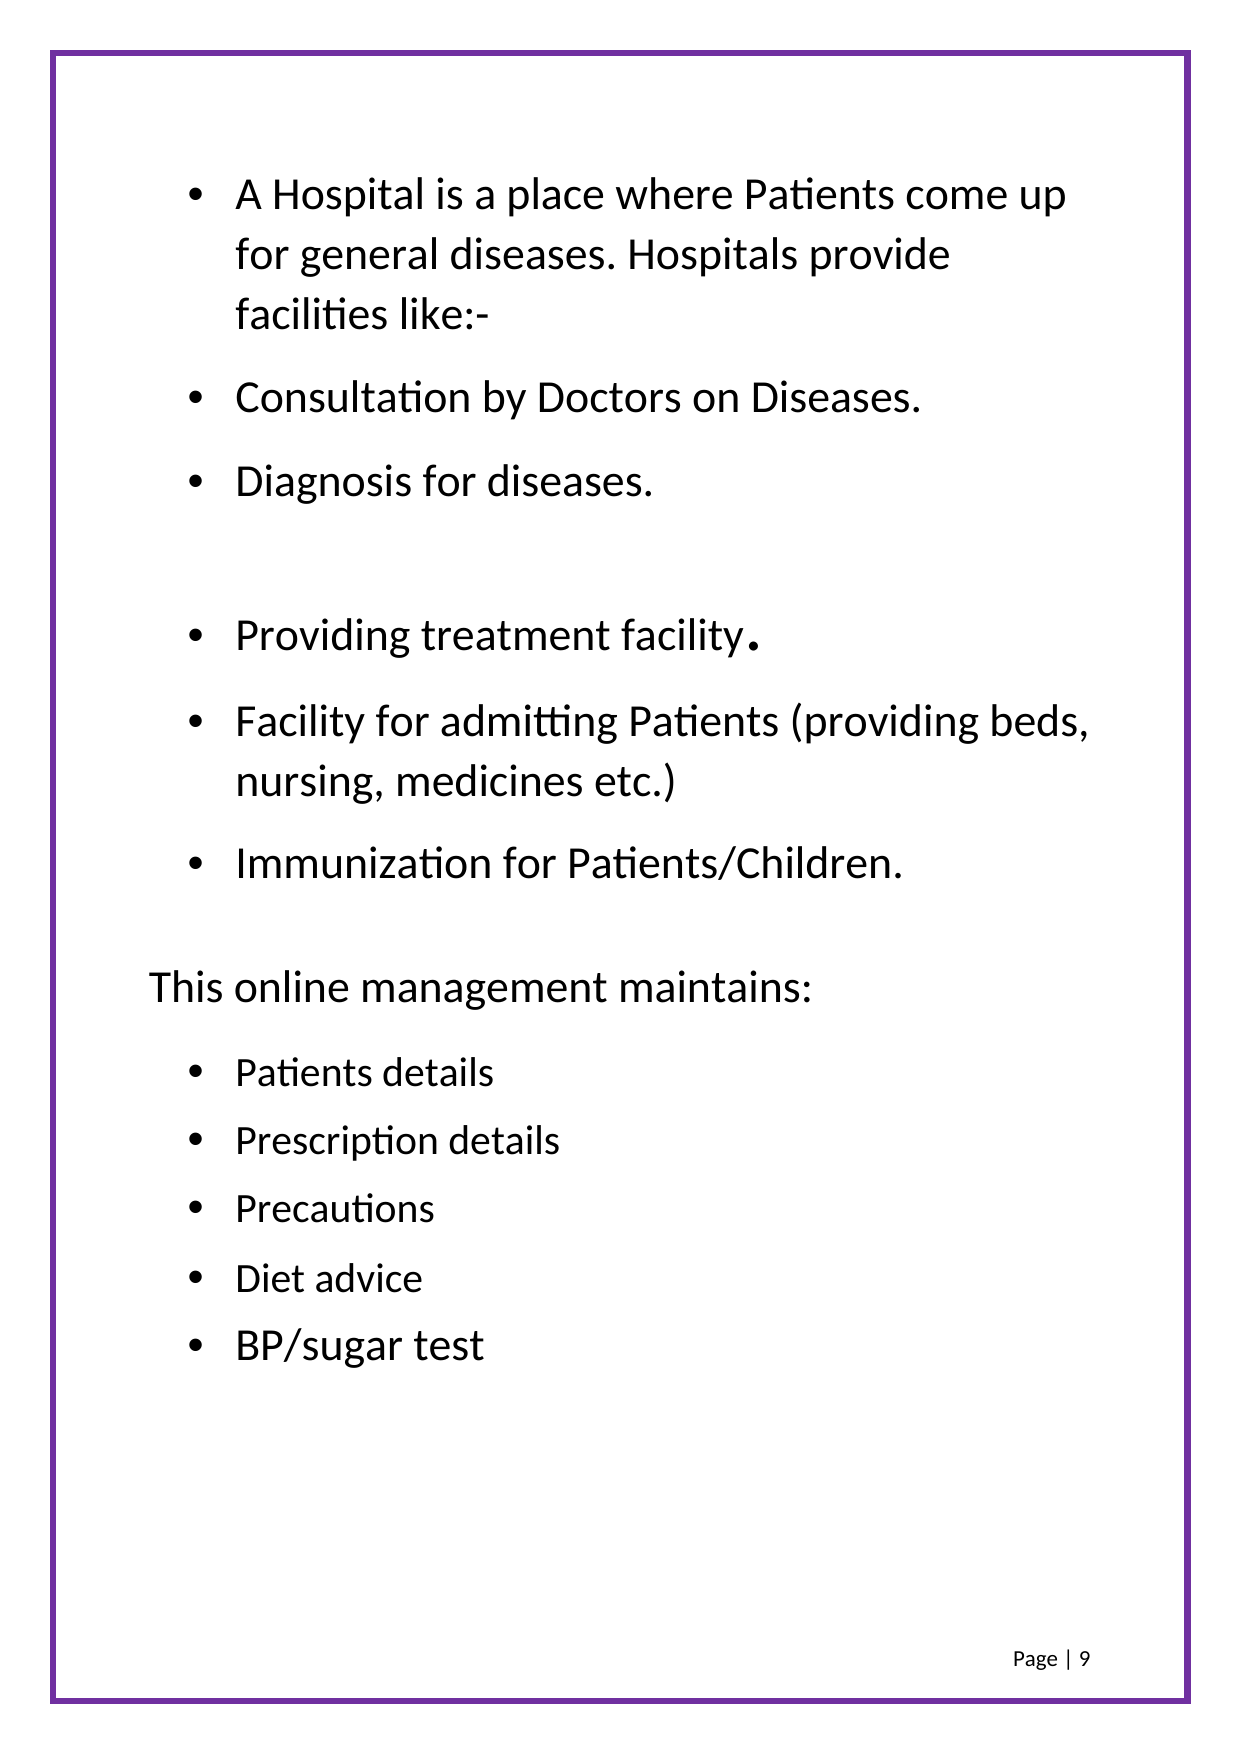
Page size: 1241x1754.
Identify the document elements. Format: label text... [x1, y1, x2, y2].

list Consultation by Doctors on Diseases. [187, 368, 1097, 424]
text This online management maintains: [148, 958, 1097, 1014]
list Precautions [187, 1180, 1097, 1233]
list Diet advice [187, 1248, 1097, 1304]
list Patients details [187, 1043, 1097, 1096]
list Prescription details [187, 1112, 1097, 1165]
list Immunization for Patients/Children. [187, 834, 1097, 890]
list Providing treatment facility. [187, 577, 1097, 669]
list Diagnosis for diseases. [187, 452, 1097, 508]
list A Hospital is a place where Patients come up for general diseases. Hospitals provide facilities like:- [187, 165, 1097, 341]
list BP/sugar test [187, 1316, 1097, 1371]
list Facility for admitting Patients (providing beds, nursing, medicines etc.) [187, 692, 1097, 808]
